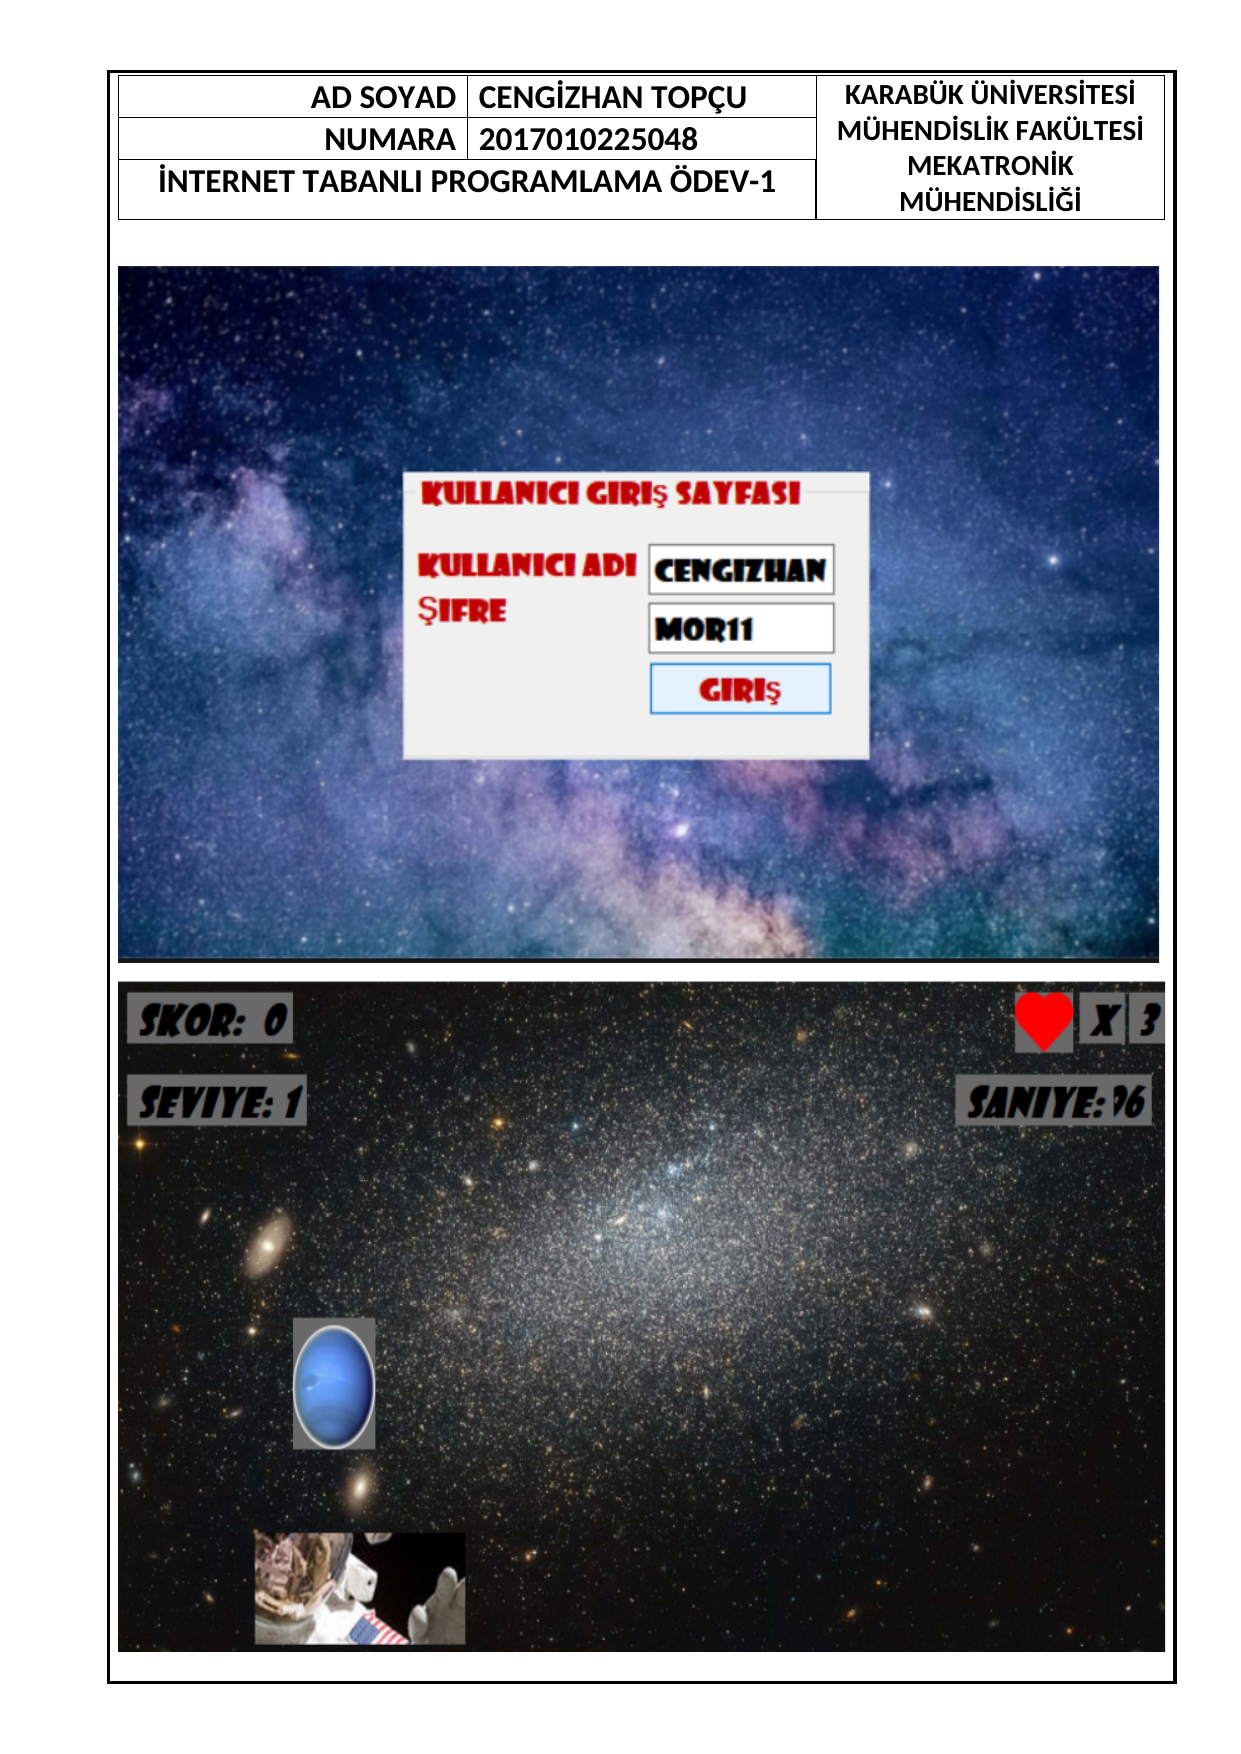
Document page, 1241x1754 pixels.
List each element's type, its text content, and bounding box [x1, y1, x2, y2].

table_cell 2017010225048 [468, 118, 816, 158]
table_header AD SOYAD [119, 76, 467, 117]
table_header KARABÜK ÜNİVERSİTESİ MÜHENDİSLİK FAKÜLTESİ MEKATRONİK MÜHENDİSLİĞİ [817, 76, 1164, 218]
picture [118, 981, 1166, 1652]
table_cell NUMARA [119, 118, 467, 158]
picture [118, 266, 1160, 963]
table_header CENGİZHAN TOPÇU [468, 76, 816, 117]
table_cell İNTERNET TABANLI PROGRAMLAMA ÖDEV-1 [119, 160, 815, 218]
